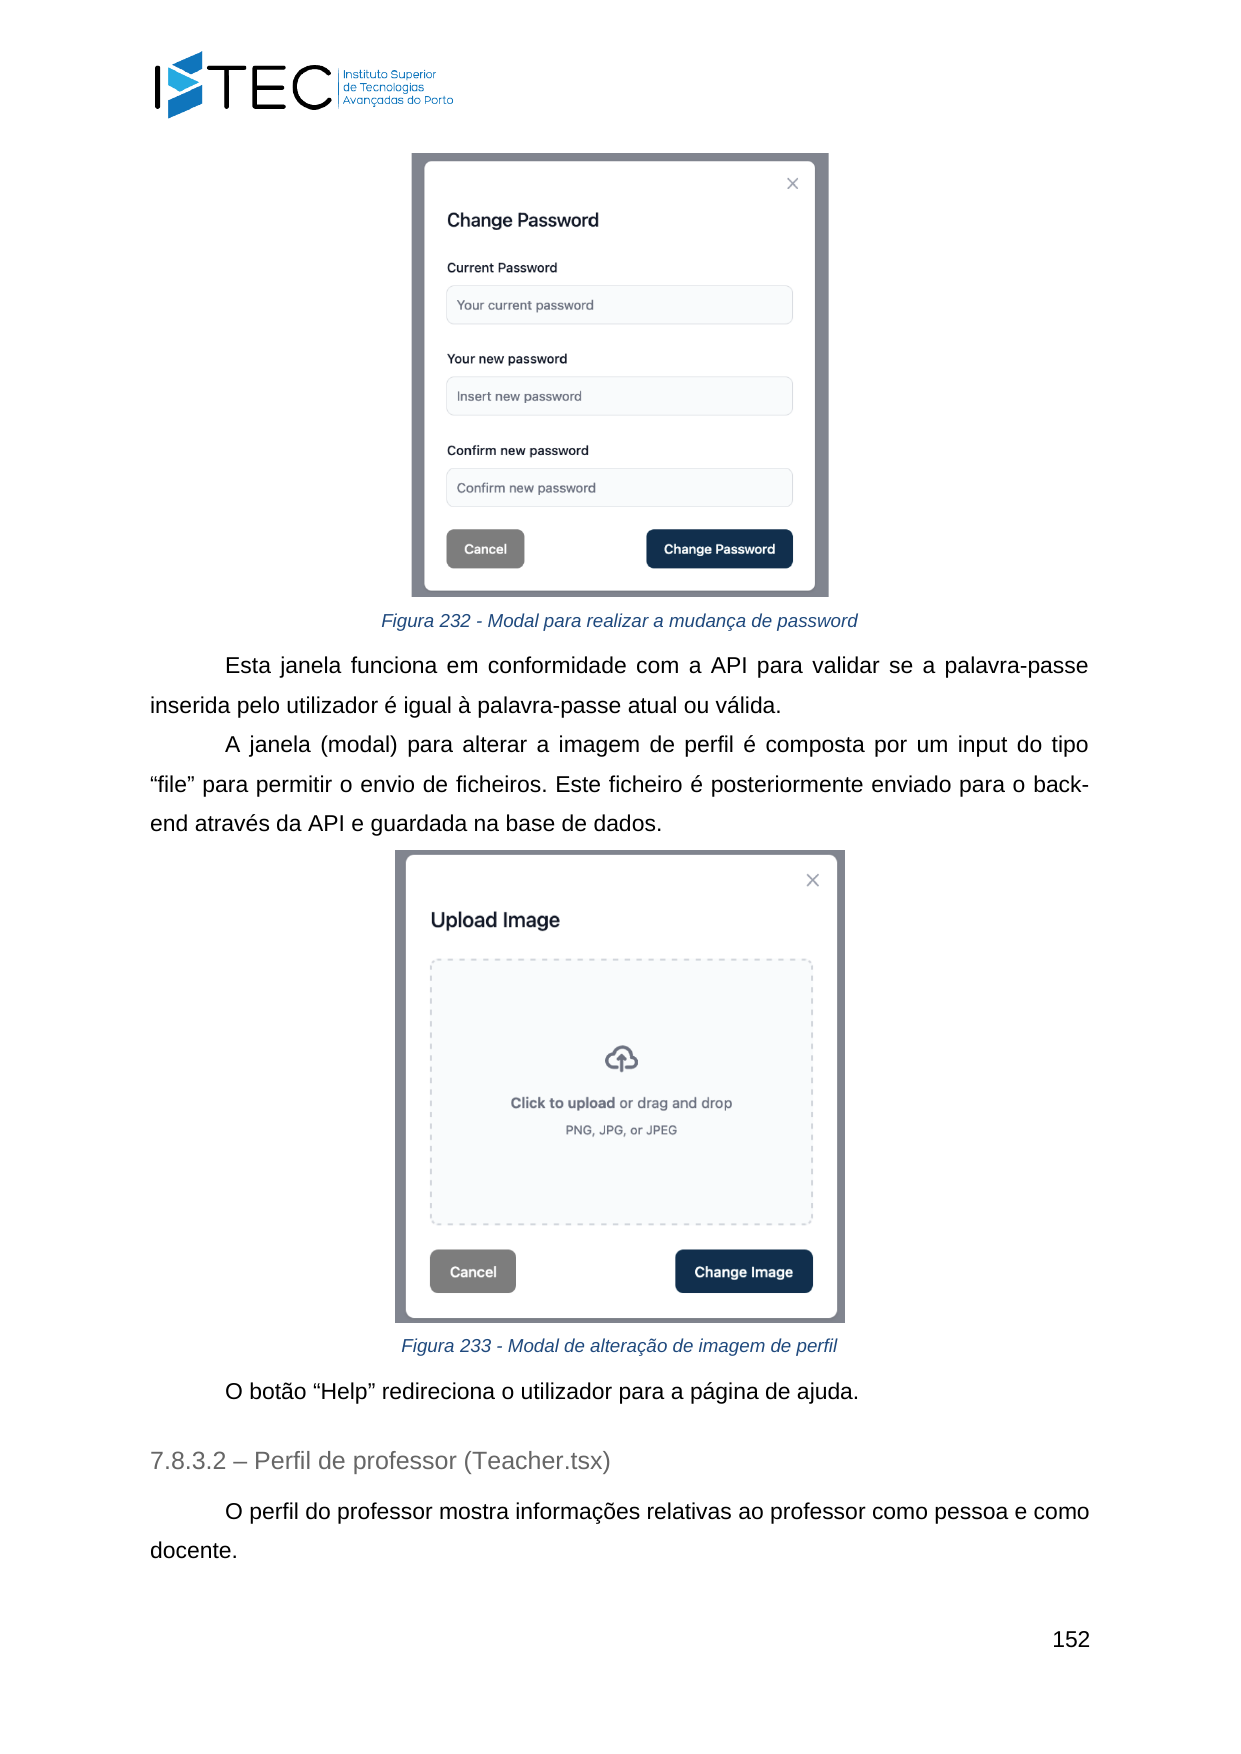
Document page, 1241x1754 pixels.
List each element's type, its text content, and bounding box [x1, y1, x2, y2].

picture [150, 51, 454, 129]
picture [411, 153, 829, 597]
text O perfil do professor mostra informações relativas ao professor como pessoa e como docente. [150, 1498, 1090, 1564]
text A janela (modal) para alterar a imagem de perfil é composta por um input do tipo “file” para permitir o envio de ficheiros. Este ficheiro é posteriormente enviado para o back-end através da API e guardada na base de dados. [150, 731, 1090, 837]
picture [395, 850, 845, 1323]
text Esta janela funciona em conformidade com a API para validar se a palavra-passe inserida pelo utilizador é igual à palavra-passe atual ou válida. [150, 652, 1090, 718]
text Figura 232 - Modal para realizar a mudança de password [150, 610, 1090, 632]
text O botão “Help” redireciona o utilizador para a página de ajuda. [150, 1378, 1090, 1404]
subtitle 7.8.3.2 – Perfil de professor (Teacher.tsx) [150, 1446, 1090, 1475]
text Figura 233 - Modal de alteração de imagem de perfil [150, 1335, 1090, 1357]
